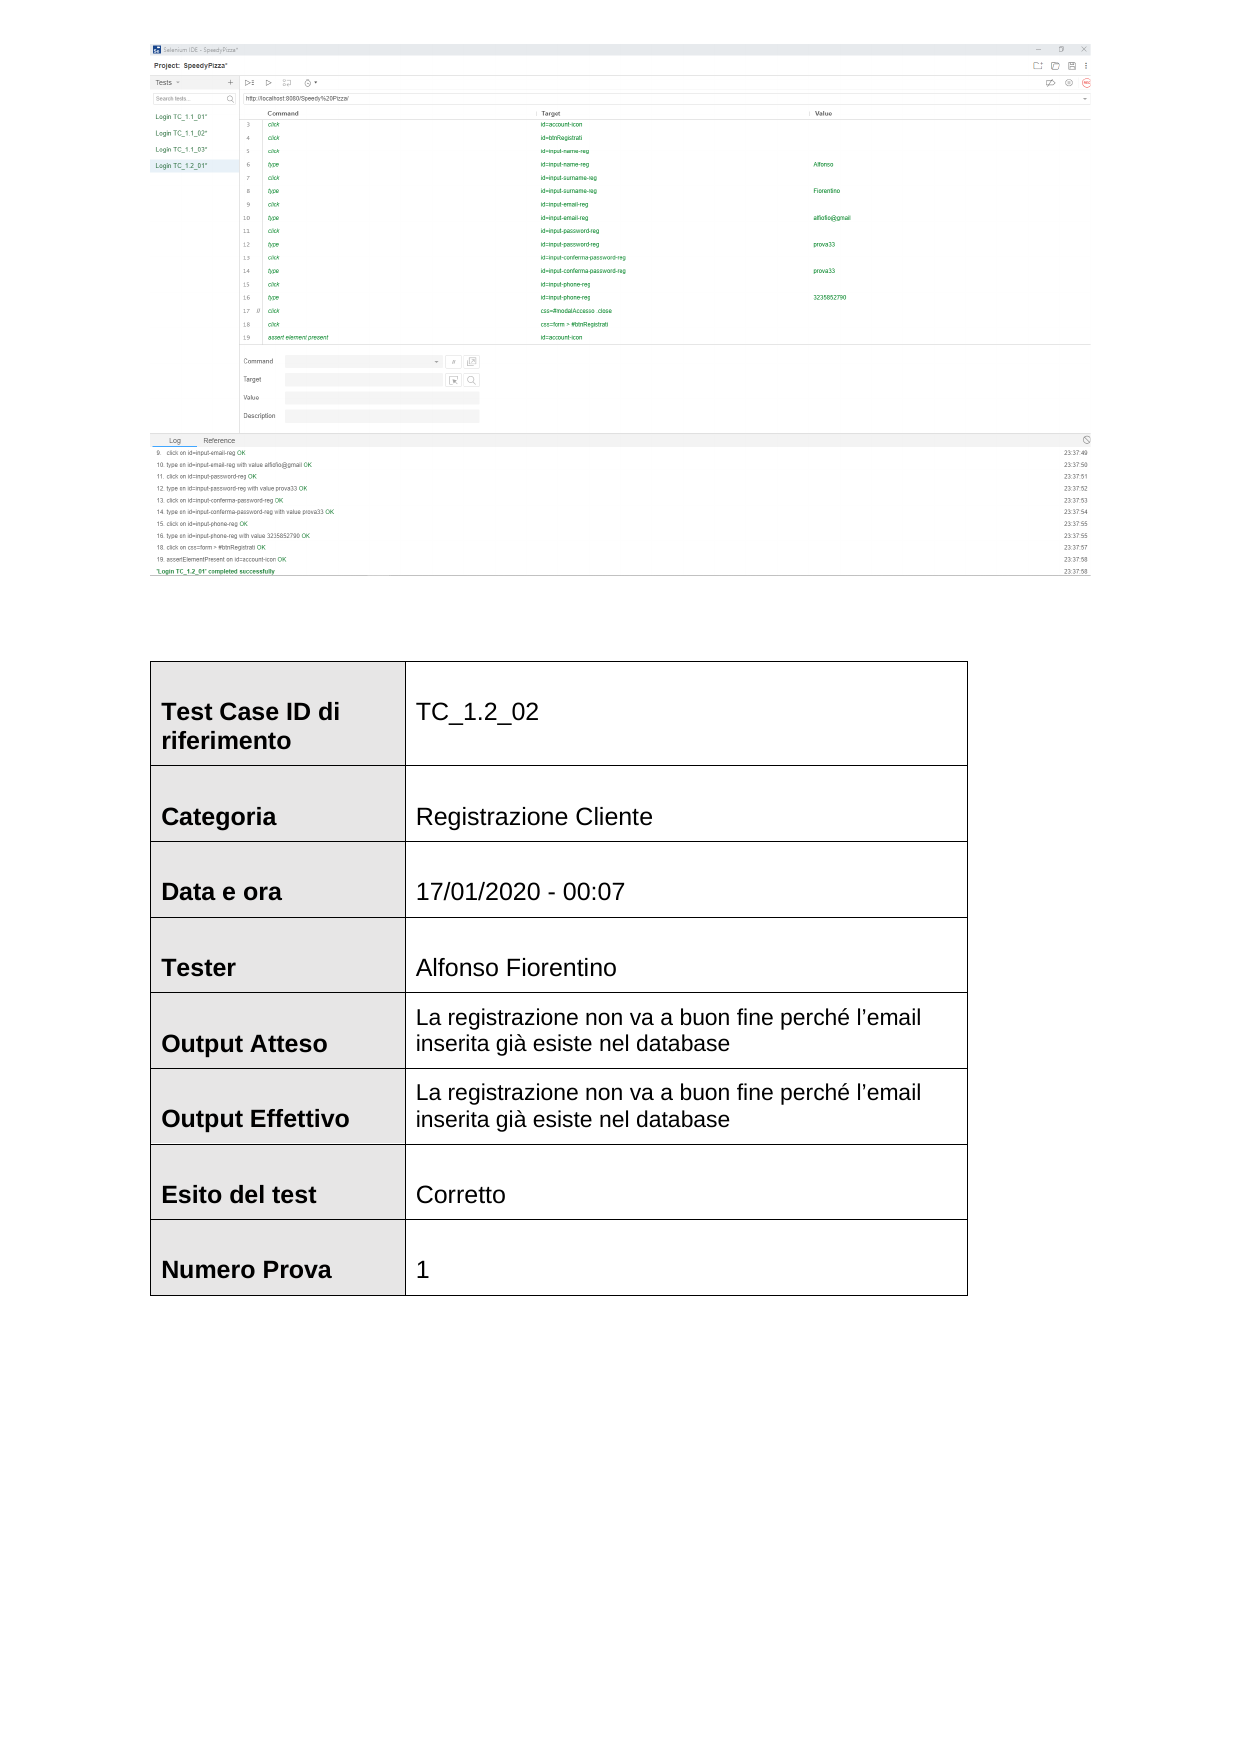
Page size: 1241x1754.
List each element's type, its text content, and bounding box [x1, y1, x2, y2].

table_cell Data e ora [151, 842, 405, 917]
table_cell Corretto [406, 1145, 967, 1219]
table_cell 17/01/2020 - 00:07 [406, 842, 967, 917]
table_cell Numero Prova [151, 1220, 405, 1295]
table_cell Categoria [151, 766, 405, 841]
table_cell 1 [406, 1220, 967, 1295]
table_cell Tester [151, 918, 405, 992]
table_cell Output Effettivo [151, 1069, 405, 1143]
table_cell Output Atteso [151, 993, 405, 1068]
table_header TC_1.2_02 [406, 662, 967, 765]
table_cell La registrazione non va a buon fine perché l’email inserita già esiste nel database [406, 1069, 967, 1143]
table_cell La registrazione non va a buon fine perché l’email inserita già esiste nel database [406, 993, 967, 1068]
picture [150, 44, 1091, 576]
table_cell Alfonso Fiorentino [406, 918, 967, 992]
table_cell Esito del test [151, 1145, 405, 1219]
table_cell Registrazione Cliente [406, 766, 967, 841]
table_header Test Case ID di riferimento [151, 662, 405, 765]
